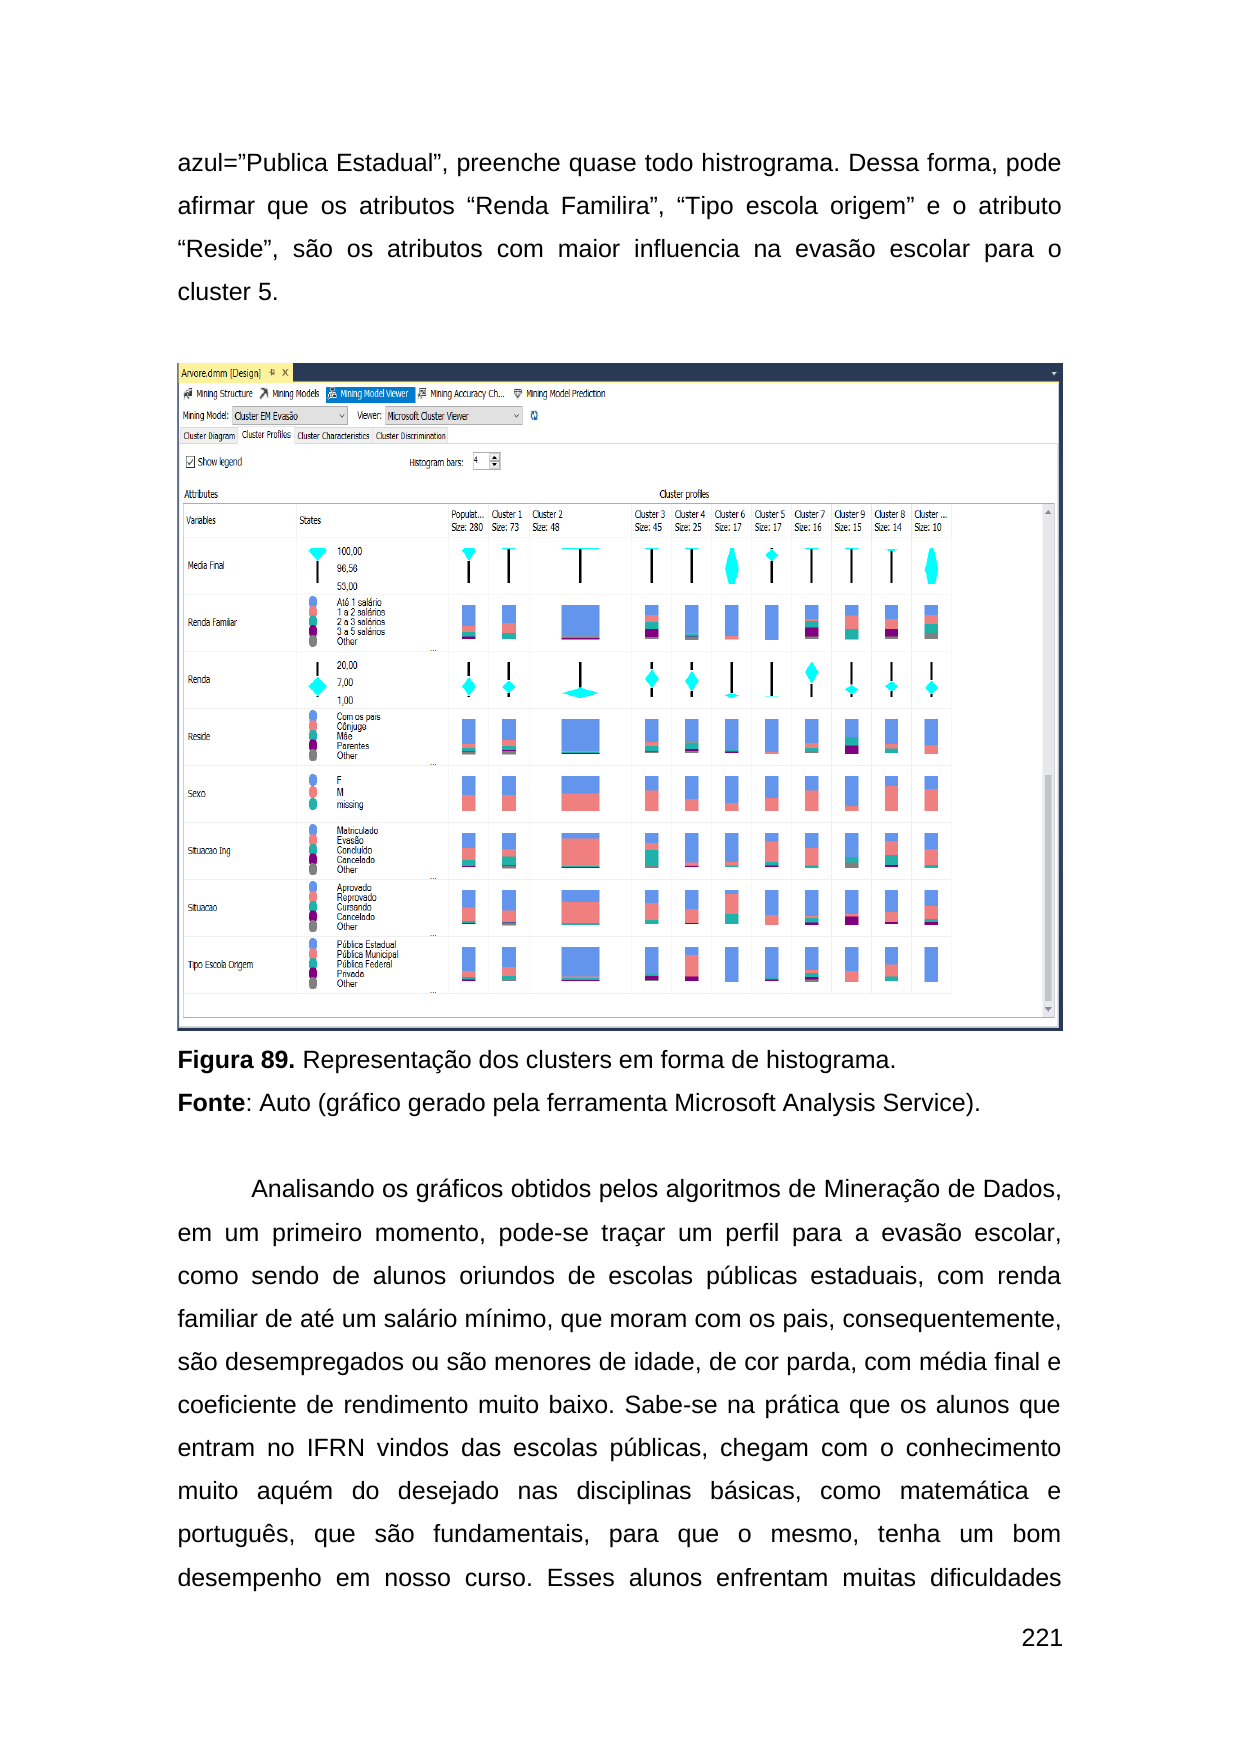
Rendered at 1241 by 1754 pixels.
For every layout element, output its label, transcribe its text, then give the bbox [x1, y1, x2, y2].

text Figura 89. Representação dos clusters em forma de histograma. [177, 1045, 1063, 1074]
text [177, 1174, 1063, 1591]
picture [177, 363, 1063, 1031]
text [177, 148, 1063, 306]
text Fonte: Auto (gráfico gerado pela ferramenta Microsoft Analysis Service). [177, 1088, 1063, 1117]
